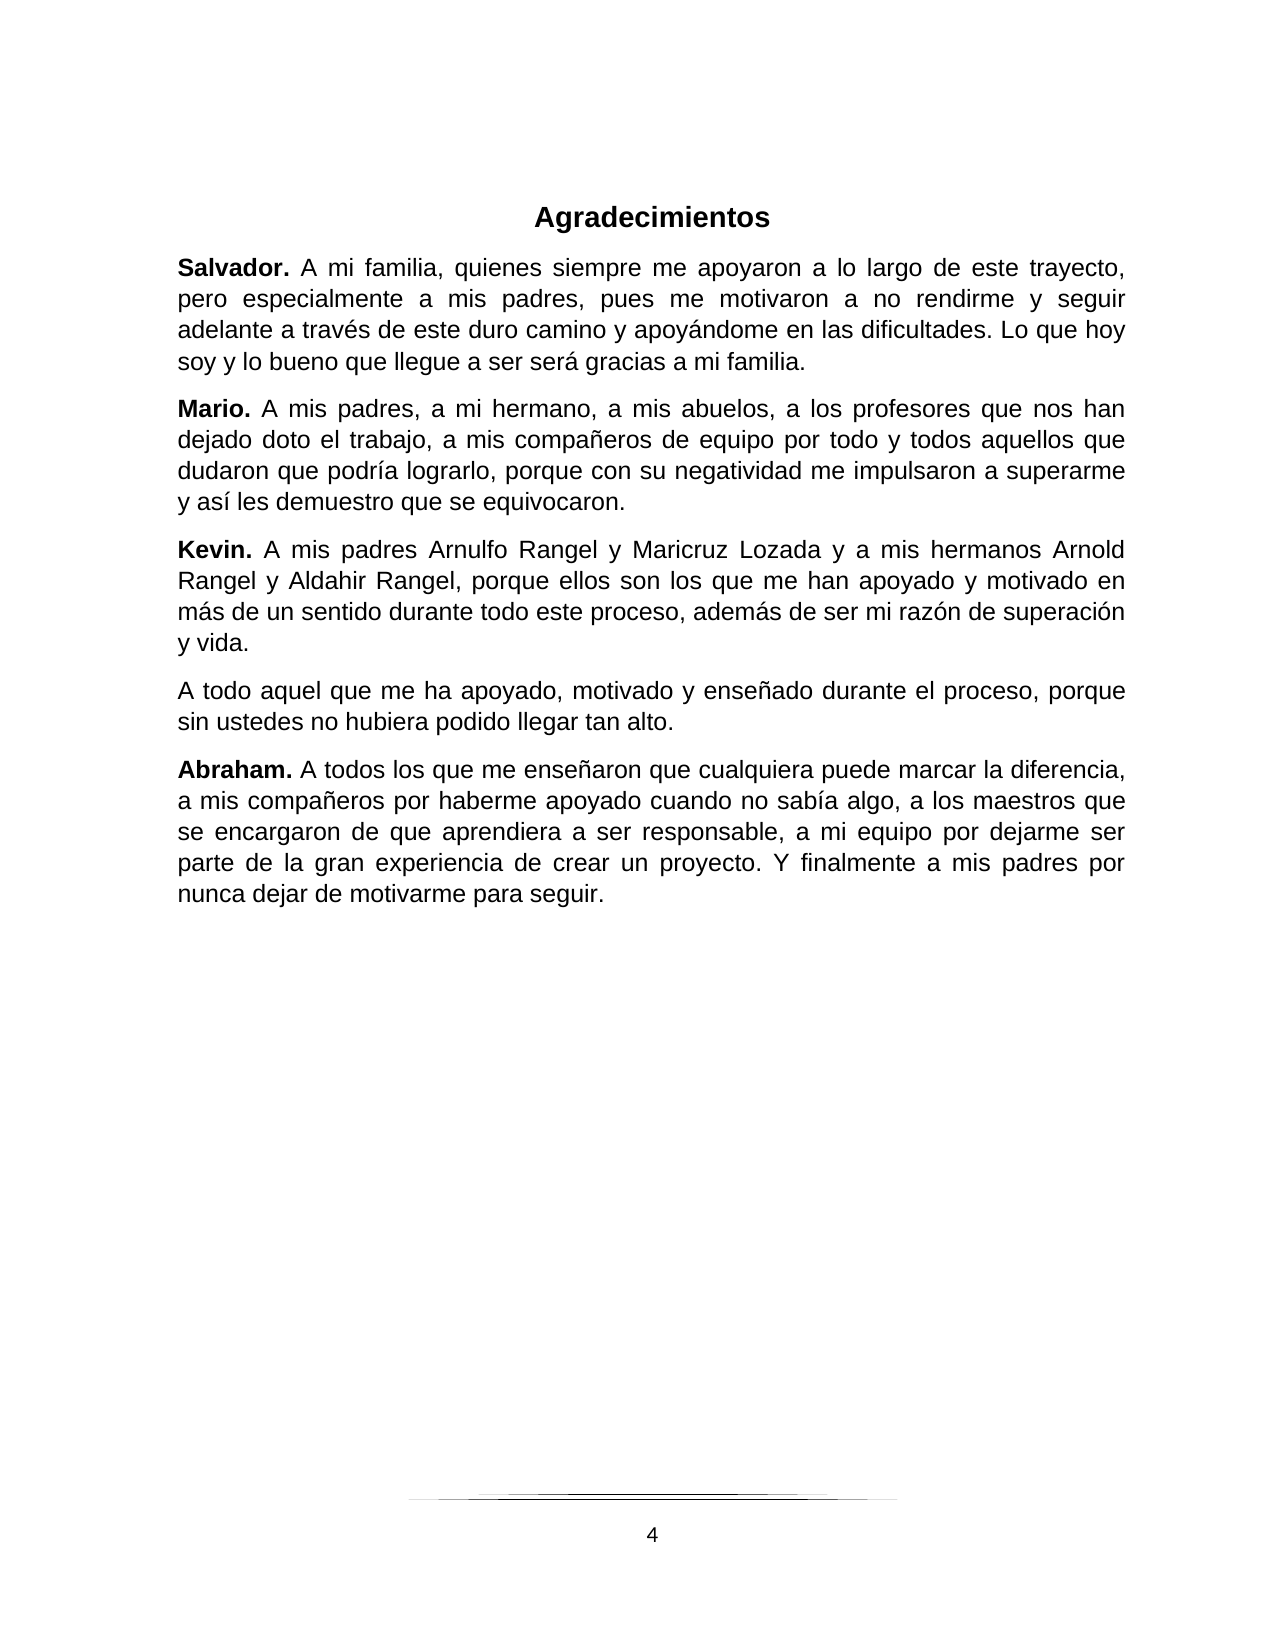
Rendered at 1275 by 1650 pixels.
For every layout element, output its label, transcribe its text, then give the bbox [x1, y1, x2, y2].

text Mario. A mis padres, a mi hermano, a mis abuelos, a los profesores que nos han dejado doto el trabajo, a mis compañeros de equipo por todo y todos aquellos que dudaron que podría lograrlo, porque con su negatividad me impulsaron a superarme y así les demuestro que se equivocaron. [177, 394, 1127, 516]
text Salvador. A mi familia, quienes siempre me apoyaron a lo largo de este trayecto, pero especialmente a mis padres, pues me motivaron a no rendirme y seguir adelante a través de este duro camino y apoyándome en las dificultades. Lo que hoy soy y lo bueno que llegue a ser será gracias a mi familia. [177, 253, 1127, 375]
text Abraham. A todos los que me enseñaron que cualquiera puede marcar la diferencia, a mis compañeros por haberme apoyado cuando no sabía algo, a los maestros que se encargaron de que aprendiera a ser responsable, a mi equipo por dejarme ser parte de la gran experiencia de crear un proyecto. Y finalmente a mis padres por nunca dejar de motivarme para seguir. [177, 754, 1127, 907]
text A todo aquel que me ha apoyado, motivado y enseñado durante el proceso, porque sin ustedes no hubiera podido llegar tan alto. [177, 676, 1127, 736]
text Kevin. A mis padres Arnulfo Rangel y Maricruz Lozada y a mis hermanos Arnold Rangel y Aldahir Rangel, porque ellos son los que me han apoyado y motivado en más de un sentido durante todo este proceso, además de ser mi razón de superación y vida. [177, 535, 1127, 657]
text Agradecimientos [177, 201, 1127, 234]
